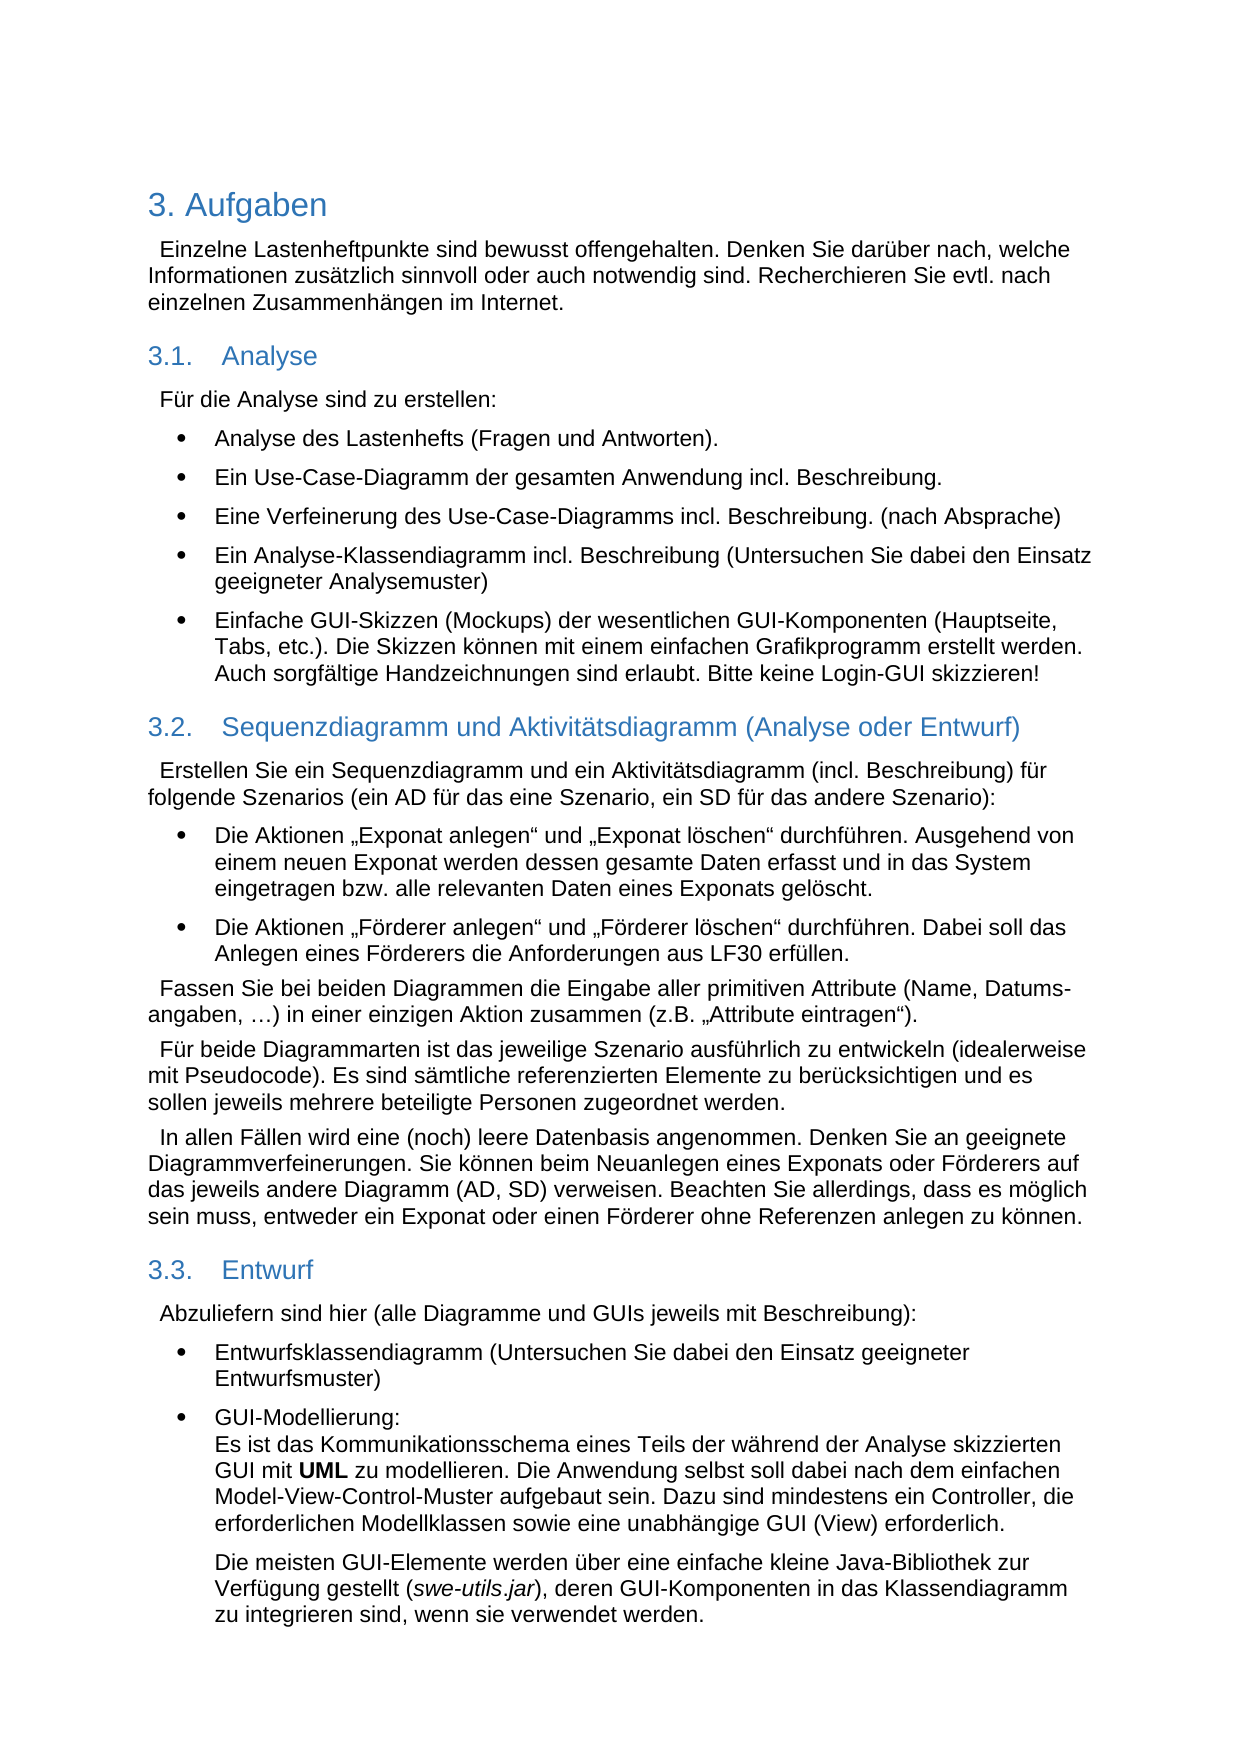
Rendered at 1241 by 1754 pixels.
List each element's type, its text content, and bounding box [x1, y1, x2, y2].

subtitle Analyse [148, 340, 1093, 371]
text GUI-Modellierung: Es ist das Kommunikationsschema eines Teils der während der Analyse skizzierten GUI mit UML zu modellieren. Die Anwendung selbst soll dabei nach dem einfachen Model-View-Control-Muster aufgebaut sein. Dazu sind mindestens ein Controller, die erforderlichen Modellklassen sowie eine unabhängige GUI (View) erforderlich. [177, 1404, 1093, 1536]
text Für beide Diagrammarten ist das jeweilige Szenario ausführlich zu entwickeln (idealerweise mit Pseudocode). Es sind sämtliche referenzierten Elemente zu berücksichtigen und es sollen jeweils mehrere beteiligte Personen zugeordnet werden. [148, 1036, 1093, 1115]
text Die Aktionen „Förderer anlegen“ und „Förderer löschen“ durchführen. Dabei soll das Anlegen eines Förderers die Anforderungen aus LF30 erfüllen. [177, 914, 1093, 967]
text Erstellen Sie ein Sequenzdiagramm und ein Aktivitätsdiagramm (incl. Beschreibung) für folgende Szenarios (ein AD für das eine Szenario, ein SD für das andere Szenario): [148, 757, 1093, 810]
text Entwurfsklassendiagramm (Untersuchen Sie dabei den Einsatz geeigneter Entwurfsmuster) [177, 1339, 1093, 1392]
list Die meisten GUI-Elemente werden über eine einfache kleine Java-Bibliothek zur Verfügung gestellt (swe-utils.jar), deren GUI-Komponenten in das Klassendiagramm zu integrieren sind, wenn sie verwendet werden. [214, 1548, 1093, 1628]
subtitle Sequenzdiagramm und Aktivitätsdiagramm (Analyse oder Entwurf) [148, 711, 1093, 742]
subtitle Entwurf [148, 1254, 1093, 1285]
text Einzelne Lastenheftpunkte sind bewusst offengehalten. Denken Sie darüber nach, welche Informationen zusätzlich sinnvoll oder auch notwendig sind. Recherchieren Sie evtl. nach einzelnen Zusammenhängen im Internet. [148, 236, 1093, 315]
text Fassen Sie bei beiden Diagrammen die Eingabe aller primitiven Attribute (Name, Datumsangaben, …) in einer einzigen Aktion zusammen (z.B. „Attribute eintragen“). [148, 975, 1093, 1028]
text In allen Fällen wird eine (noch) leere Datenbasis angenommen. Denken Sie an geeignete Diagrammverfeinerungen. Sie können beim Neuanlegen eines Exponats oder Förderers auf das jeweils andere Diagramm (AD, SD) verweisen. Beachten Sie allerdings, dass es möglich sein muss, entweder ein Exponat oder einen Förderer ohne Referenzen anlegen zu können. [148, 1123, 1093, 1229]
text Analyse des Lastenhefts (Fragen und Antworten). [177, 425, 1093, 452]
text Abzuliefern sind hier (alle Diagramme und GUIs jeweils mit Beschreibung): [148, 1300, 1093, 1327]
text Ein Use-Case-Diagramm der gesamten Anwendung incl. Beschreibung. [177, 464, 1093, 490]
subtitle Aufgaben [148, 185, 1093, 223]
text Die Aktionen „Exponat anlegen“ und „Exponat löschen“ durchführen. Ausgehend von einem neuen Exponat werden dessen gesamte Daten erfasst und in das System eingetragen bzw. alle relevanten Daten eines Exponats gelöscht. [177, 822, 1093, 902]
text Ein Analyse-Klassendiagramm incl. Beschreibung (Untersuchen Sie dabei den Einsatz geeigneter Analysemuster) [177, 542, 1093, 594]
text Eine Verfeinerung des Use-Case-Diagramms incl. Beschreibung. (nach Absprache) [177, 503, 1093, 529]
text Einfache GUI-Skizzen (Mockups) der wesentlichen GUI-Komponenten (Hauptseite, Tabs, etc.). Die Skizzen können mit einem einfachen Grafikprogramm erstellt werden. Auch sorgfältige Handzeichnungen sind erlaubt. Bitte keine Login-GUI skizzieren! [177, 607, 1093, 686]
text Für die Analyse sind zu erstellen: [148, 386, 1093, 413]
